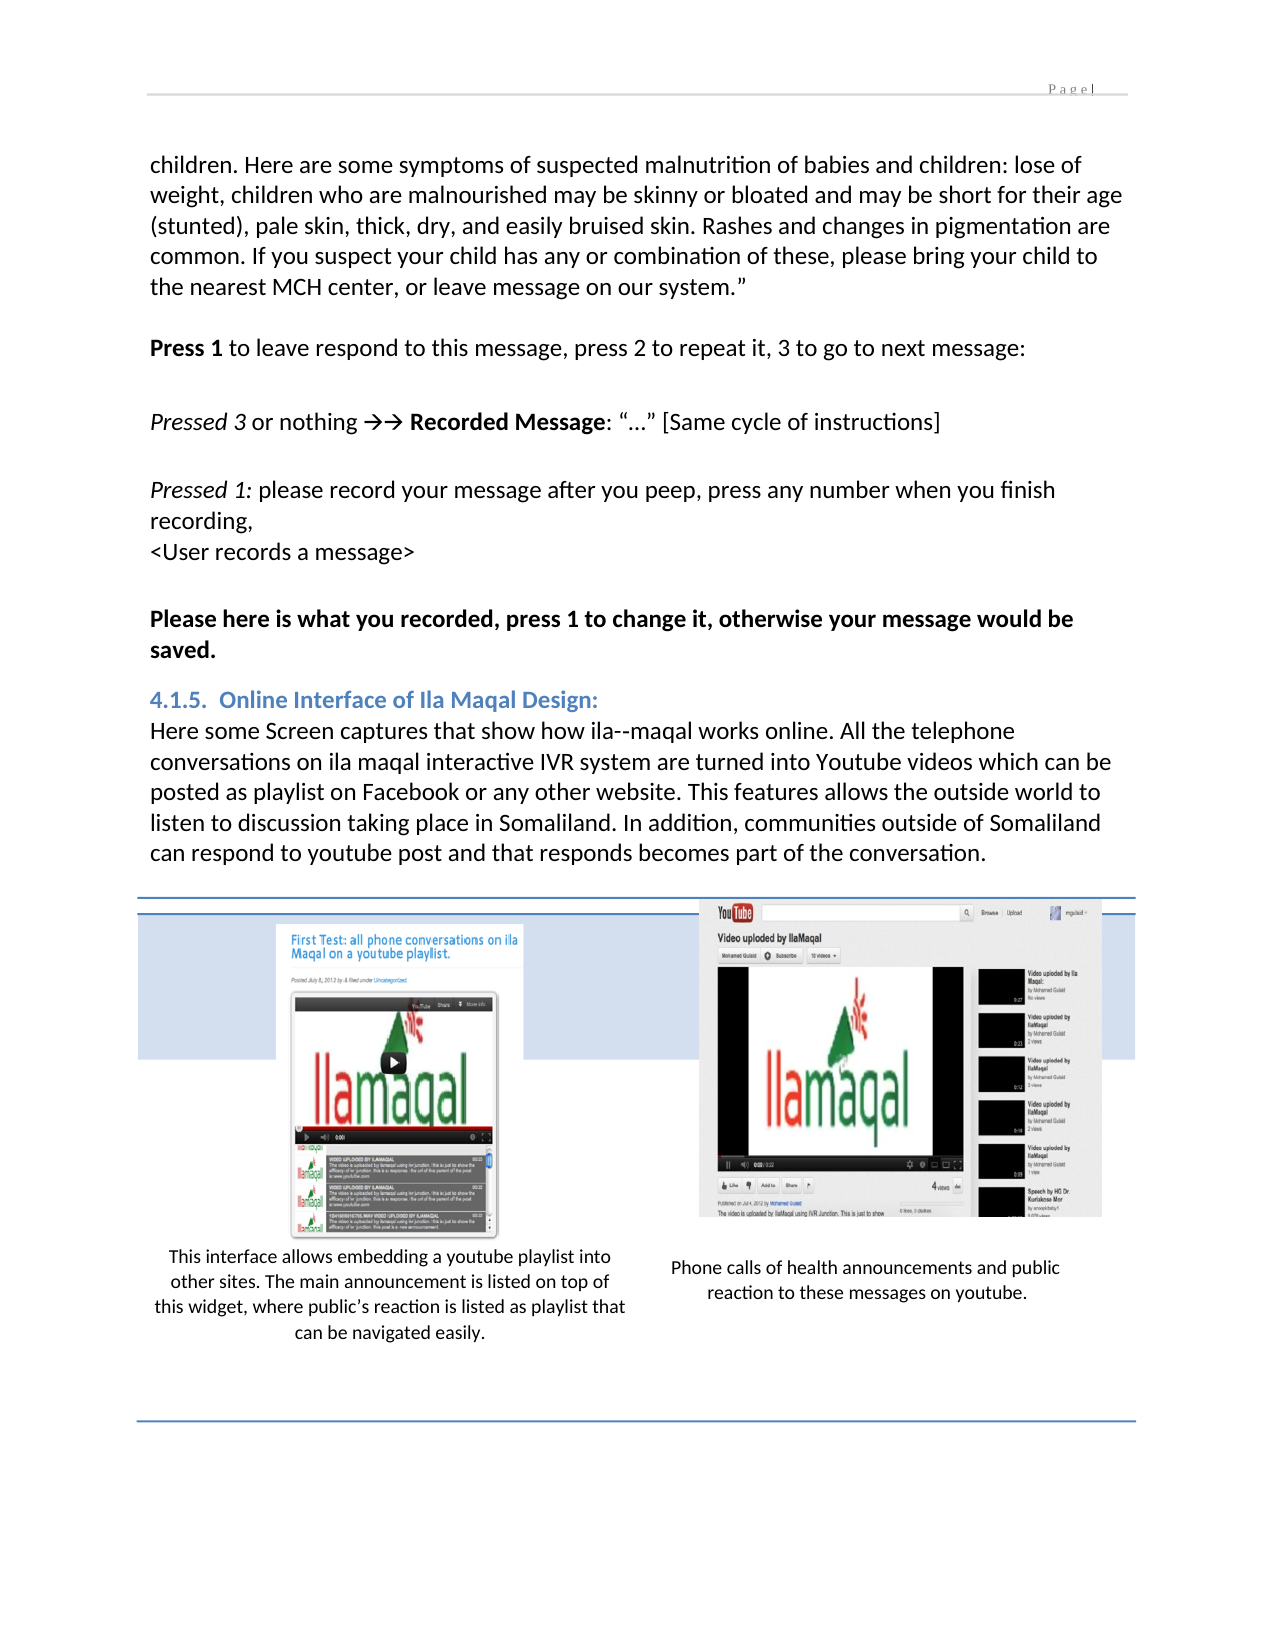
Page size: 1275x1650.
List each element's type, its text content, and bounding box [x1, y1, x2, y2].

text Pressed 3 or nothing 🡪🡪 Recorded Message: “…” [Same cycle of instructions] [150, 393, 1148, 444]
picture [699, 899, 1102, 1217]
list Online Interface of Ila Maqal Design: [149, 684, 1148, 715]
text Here some Screen captures that show how ila-­‐maqal works online. All the telephone conversations on ila maqal interactive IVR system are turned into Youtube videos which can be posted as playlist on Facebook or any other website. This features allows the outside world to listen to discussion taking place in Somaliland. In addition, communities outside of Somaliland can respond to youtube post and that responds becomes part of the conversation. [150, 715, 1115, 868]
text Pressed 1: please record your message after you peep, press any number when you finish recording, [150, 475, 1059, 536]
text Please here is what you recorded, press 1 to change it, otherwise your message would be saved. [150, 603, 1082, 665]
text Press 1 to leave respond to this message, press 2 to repeat it, 3 to go to next message: [150, 332, 1148, 362]
picture [157, 924, 642, 1243]
text children. Here are some symptoms of suspected malnutrition of babies and children: lose of weight, children who are malnourished may be skinny or bloated and may be short for their age (stunted), pale skin, thick, dry, and easily bruised skin. Rashes and changes in pigmentation are common. If you suspect your child has any or combination of these, please bring your child to the nearest MCH center, or leave message on our system.” [150, 149, 1125, 301]
text <User records a message> [150, 536, 1148, 566]
